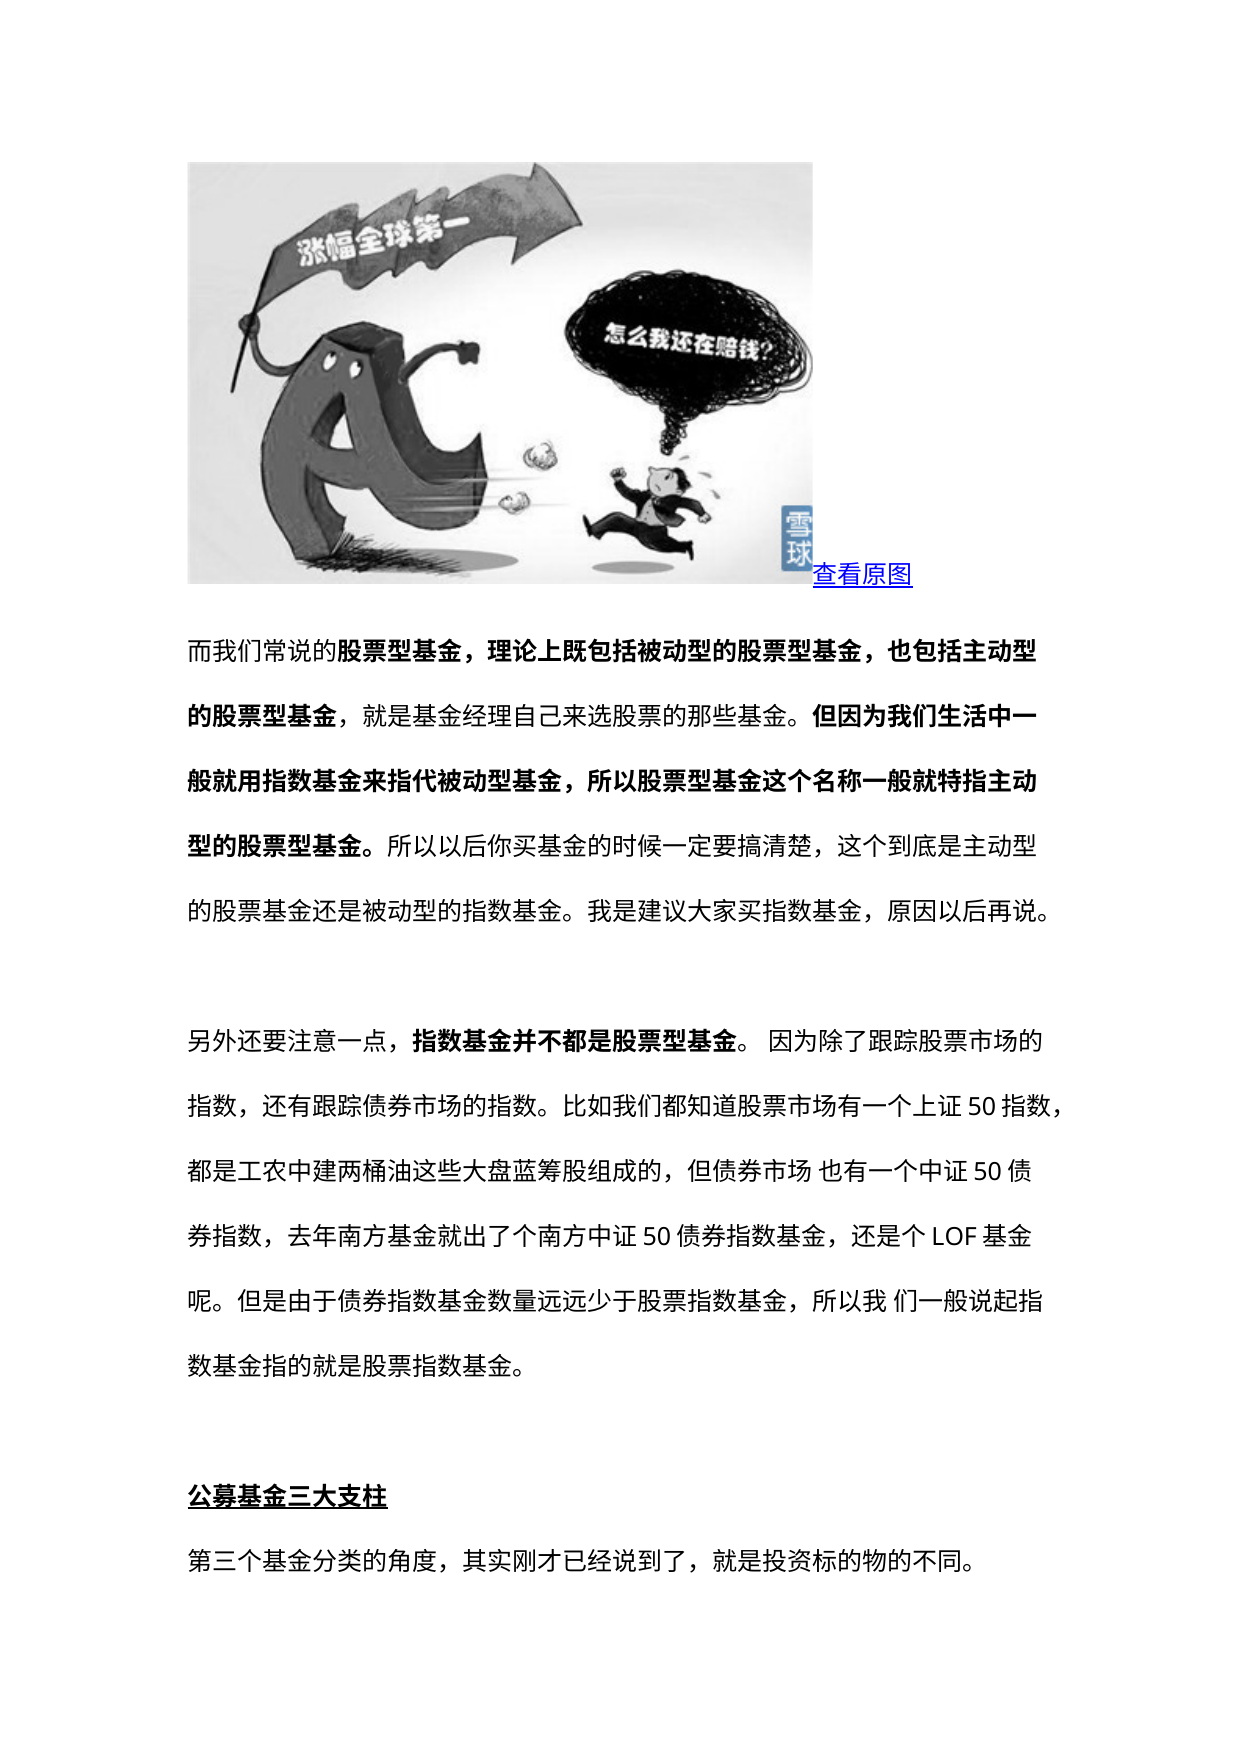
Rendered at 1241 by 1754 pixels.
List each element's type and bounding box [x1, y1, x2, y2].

text [187, 162, 1053, 1592]
picture [187, 162, 813, 584]
